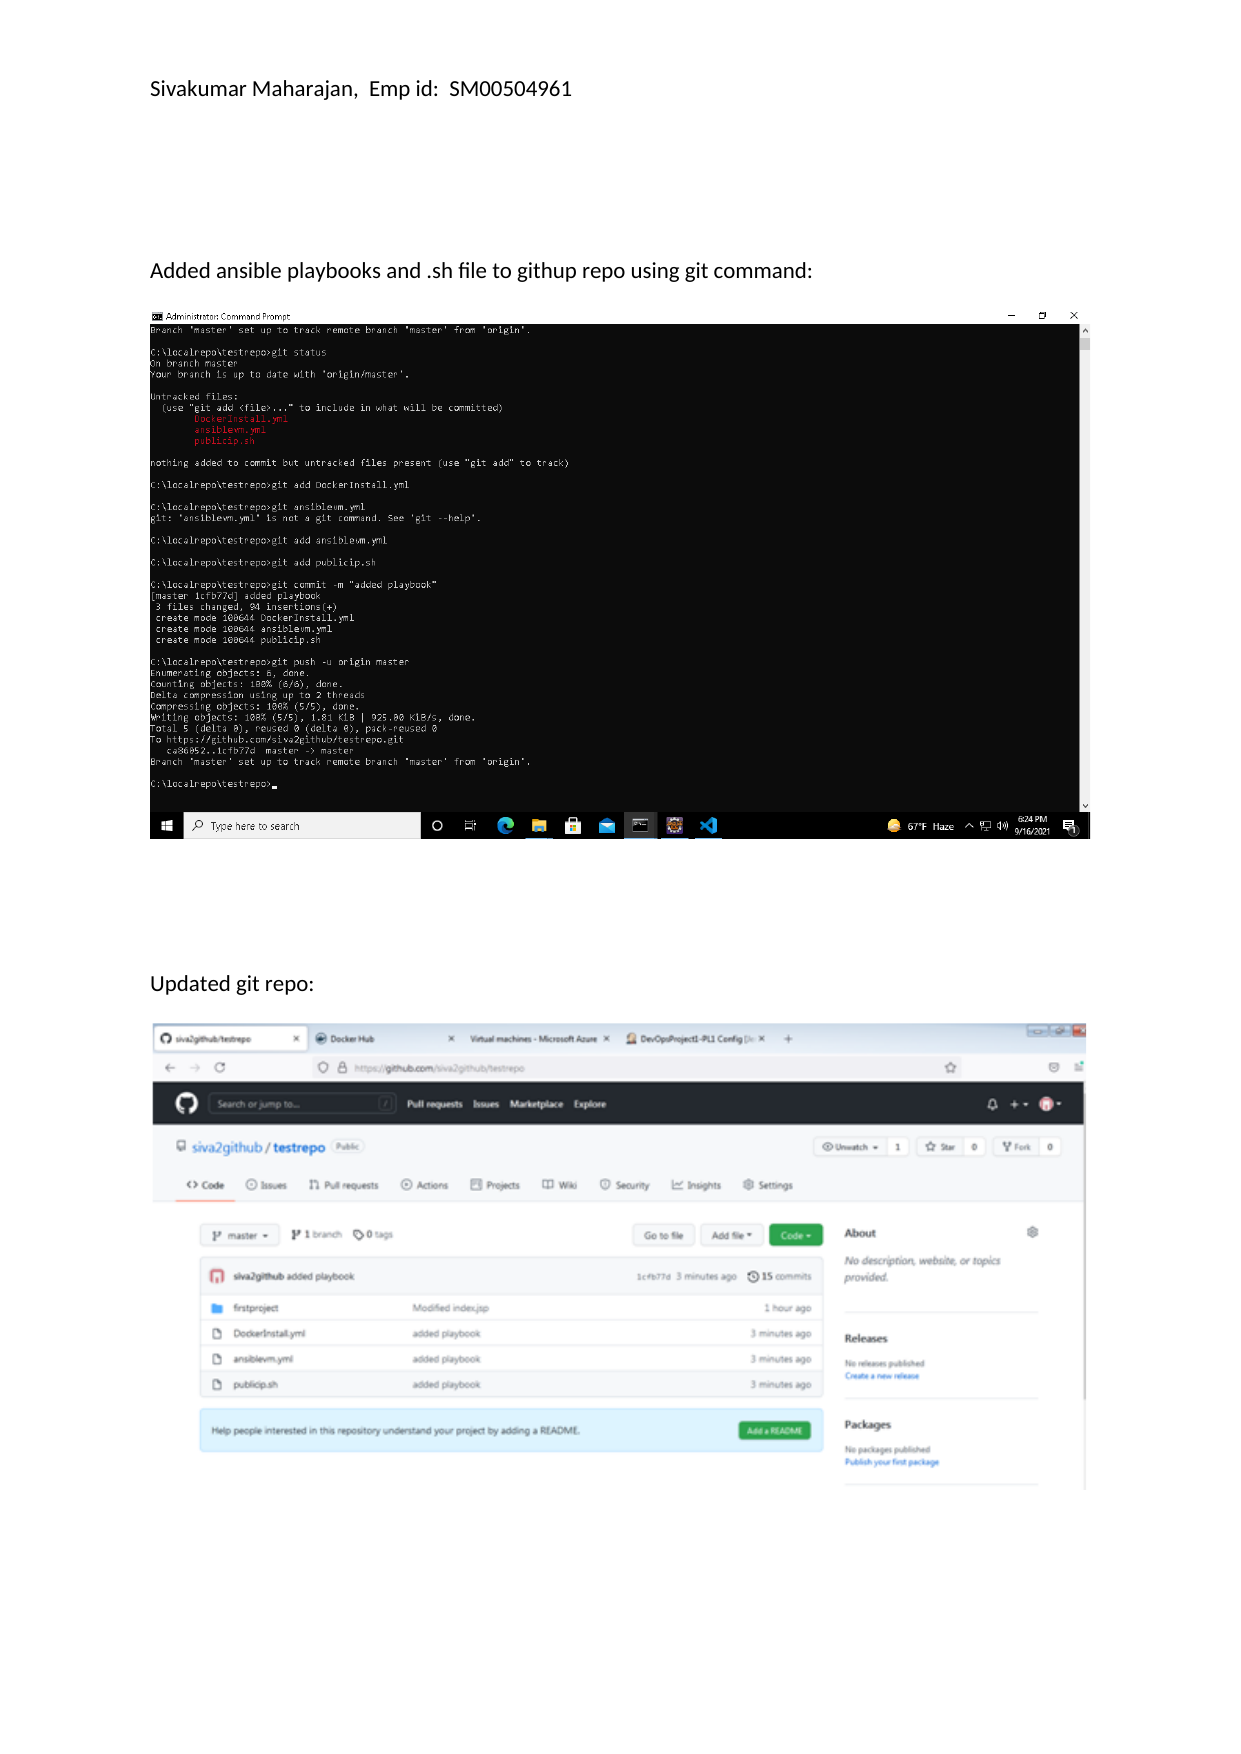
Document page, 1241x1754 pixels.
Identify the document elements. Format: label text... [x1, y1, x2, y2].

text Added ansible playbooks and .sh file to githup repo using git command: [150, 256, 1090, 284]
text Updated git repo: [150, 969, 1090, 997]
picture [150, 1022, 1087, 1490]
picture [150, 309, 1091, 839]
